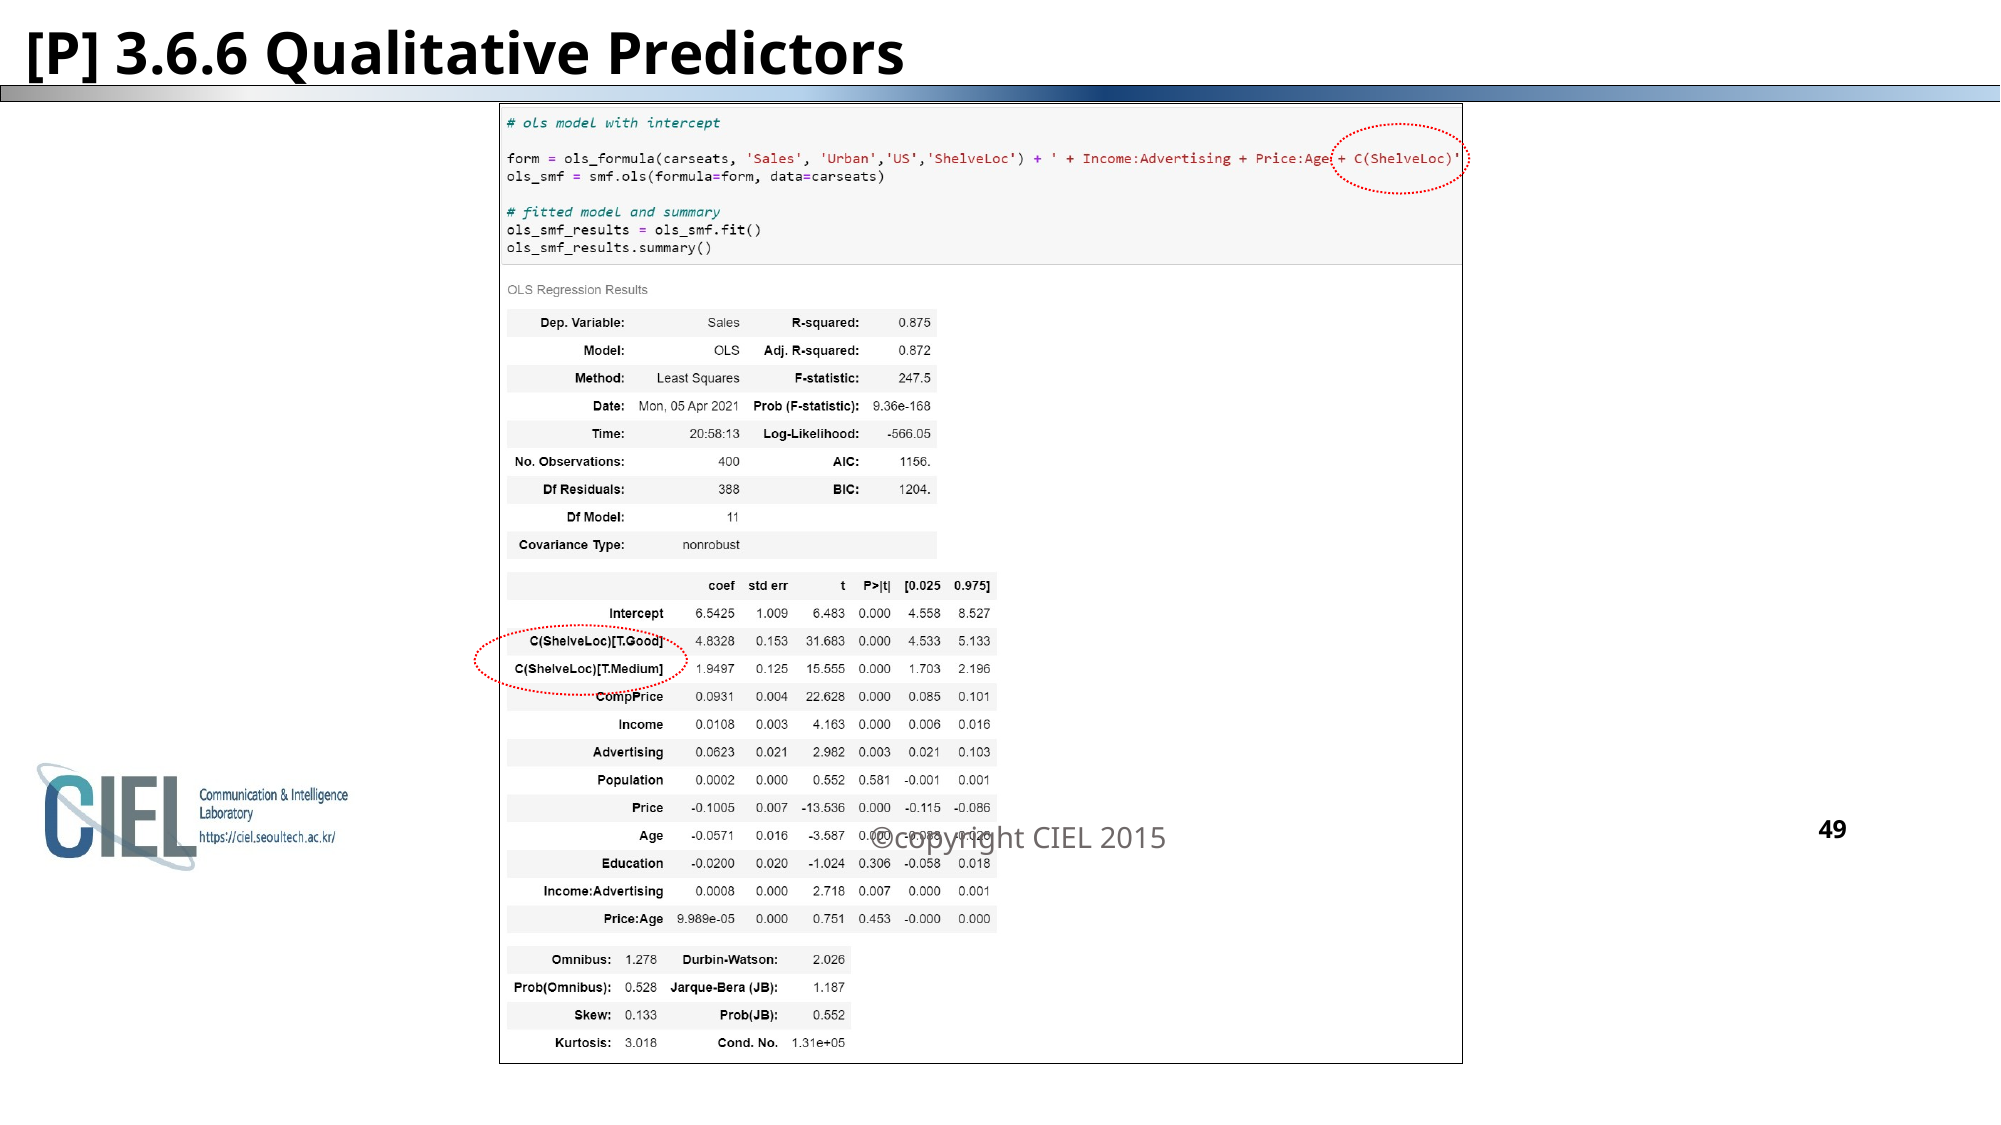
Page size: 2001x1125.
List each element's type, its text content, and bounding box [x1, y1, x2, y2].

picture [500, 104, 1462, 1063]
text ©copyright CIEL 2015 49 [870, 812, 2000, 857]
picture [1, 86, 2000, 101]
picture [32, 754, 356, 873]
subtitle [P] 3.6.6 Qualitative Predictors [25, 0, 2000, 93]
